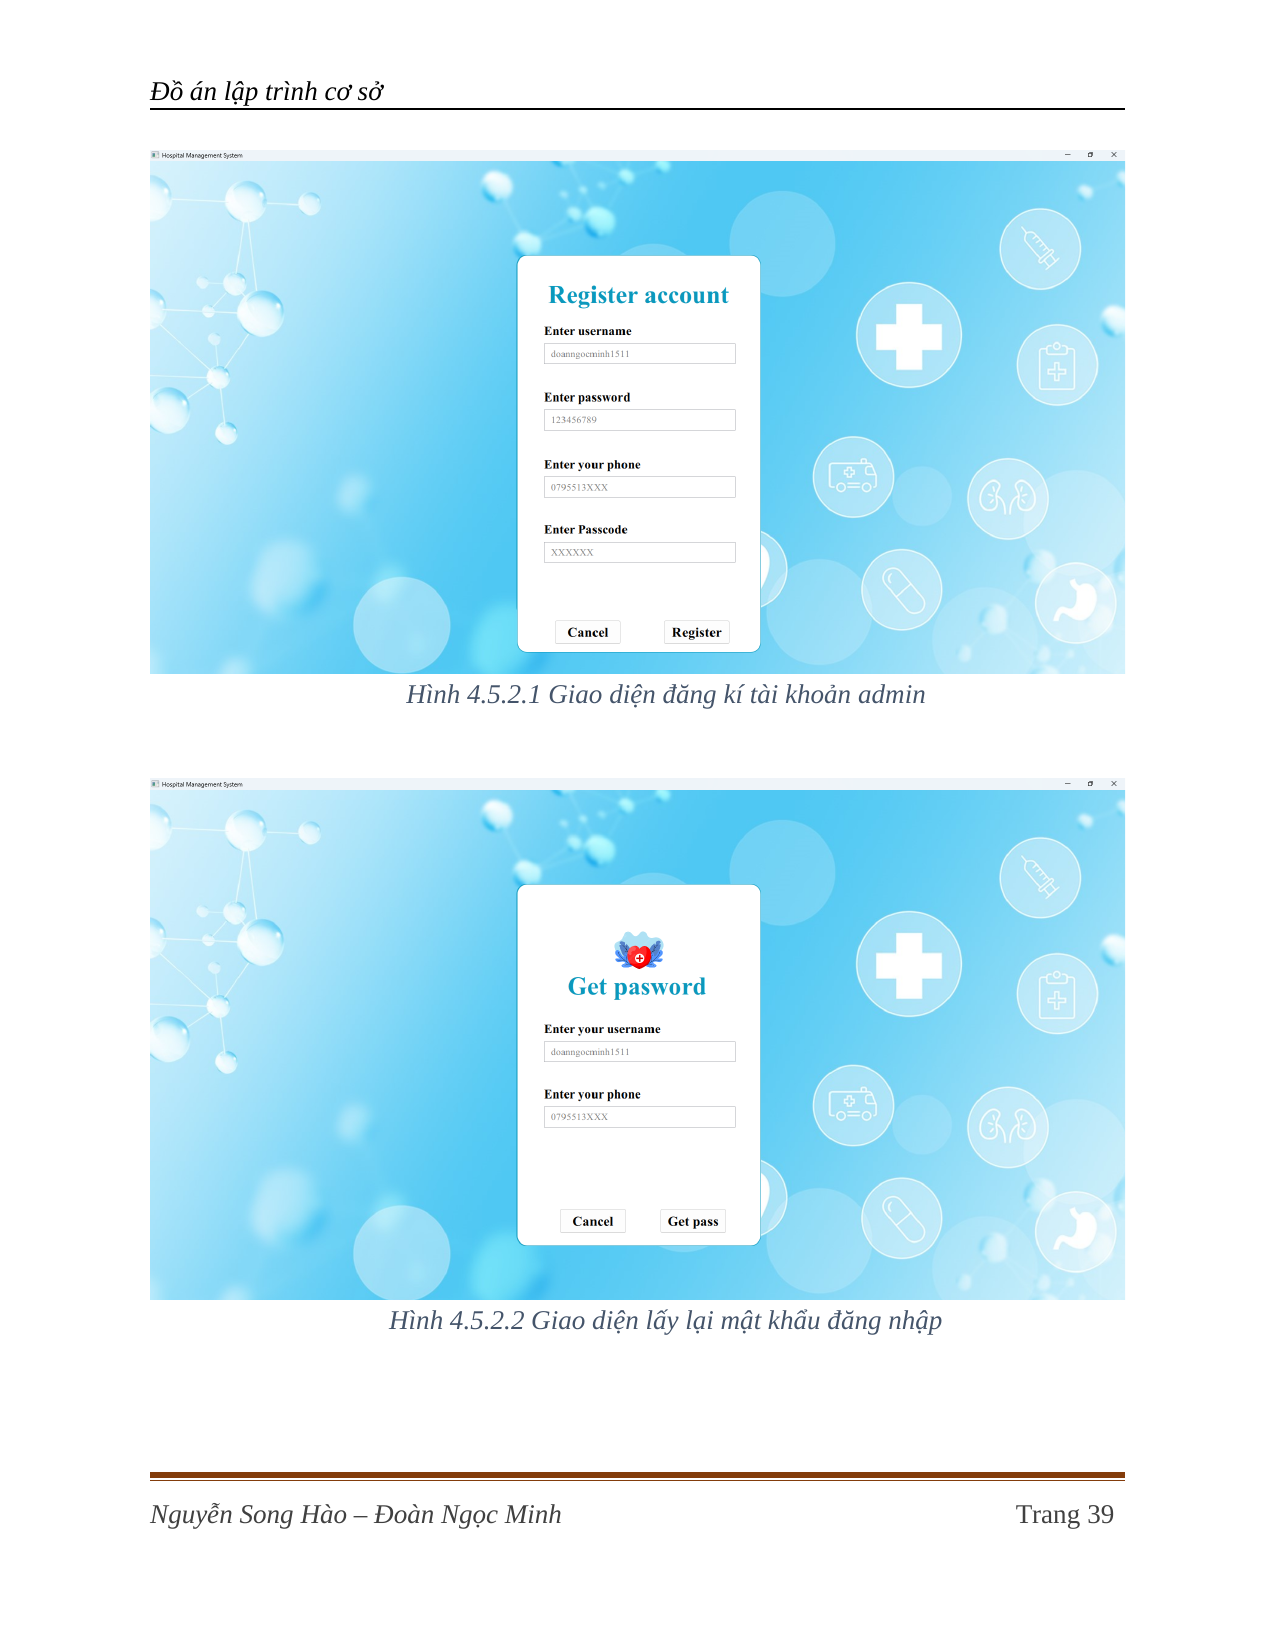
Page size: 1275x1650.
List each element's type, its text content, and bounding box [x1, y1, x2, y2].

text Hình 4.5.2.2 Giao diện lấy lại mật khẩu đăng nhập [150, 1304, 1125, 1336]
picture [150, 150, 1125, 674]
picture [150, 778, 1125, 1300]
text Hình 4.5.2.1 Giao diện đăng kí tài khoản admin [150, 678, 1125, 709]
